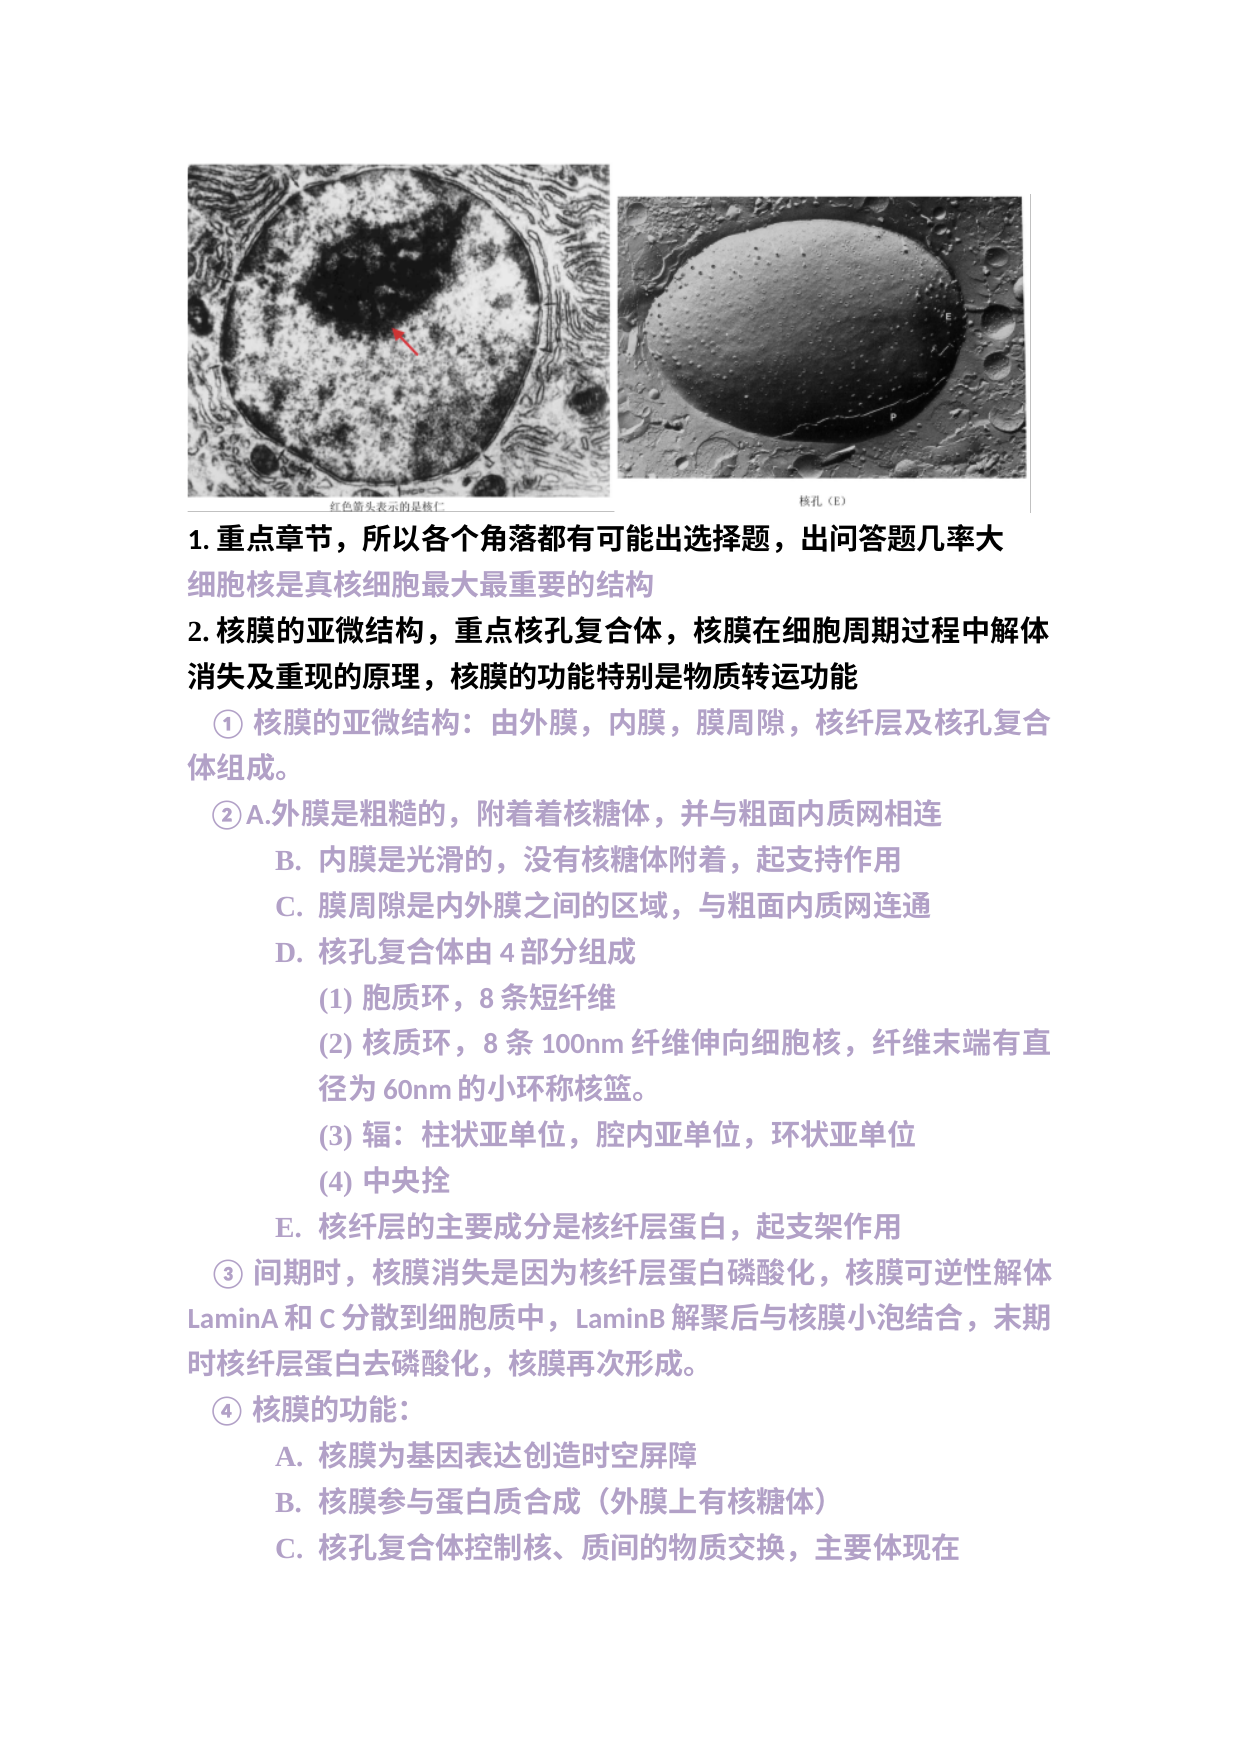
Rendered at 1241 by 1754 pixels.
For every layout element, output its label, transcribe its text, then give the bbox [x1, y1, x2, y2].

list 核孔复合体由4部分组成 [275, 925, 1053, 971]
list 核膜为基因表达创造时空屏障 [275, 1429, 1053, 1475]
picture [187, 162, 1032, 513]
text ②A.外膜是粗糙的，附着着核糖体，并与粗面内质网相连 [187, 787, 1053, 833]
list 中央拴 [319, 1154, 1053, 1200]
list 内膜是光滑的，没有核糖体附着，起支持作用 [275, 833, 1053, 879]
list 辐：柱状亚单位，腔内亚单位，环状亚单位 [319, 1108, 1053, 1154]
text ③间期时，核膜消失是因为核纤层蛋白磷酸化，核膜可逆性解体LaminA和C分散到细胞质中，LaminB解聚后与核膜小泡结合，末期时核纤层蛋白去磷酸化，核膜再次形成。 [187, 1246, 1053, 1383]
text 细胞核是真核细胞最大最重要的结构 [187, 558, 1053, 604]
text ①核膜的亚微结构：由外膜，内膜，膜周隙，核纤层及核孔复合体组成。 [187, 696, 1053, 787]
list 核孔复合体控制核、质间的物质交换，主要体现在 [275, 1521, 1053, 1567]
text ④核膜的功能： [187, 1383, 1053, 1429]
list 胞质环，8条短纤维 [319, 971, 1053, 1017]
list 核质环，8条100nm纤维伸向细胞核，纤维末端有直径为60nm的小环称核篮。 [319, 1017, 1053, 1108]
list 核膜参与蛋白质合成（外膜上有核糖体） [275, 1475, 1053, 1521]
list 膜周隙是内外膜之间的区域，与粗面内质网连通 [275, 879, 1053, 925]
text 1. 重点章节，所以各个角落都有可能出选择题，出问答题几率大 [187, 512, 1053, 558]
list 核纤层的主要成分是核纤层蛋白，起支架作用 [275, 1200, 1053, 1246]
list 核膜的亚微结构，重点核孔复合体，核膜在细胞周期过程中解体消失及重现的原理，核膜的功能特别是物质转运功能 [187, 604, 1053, 696]
